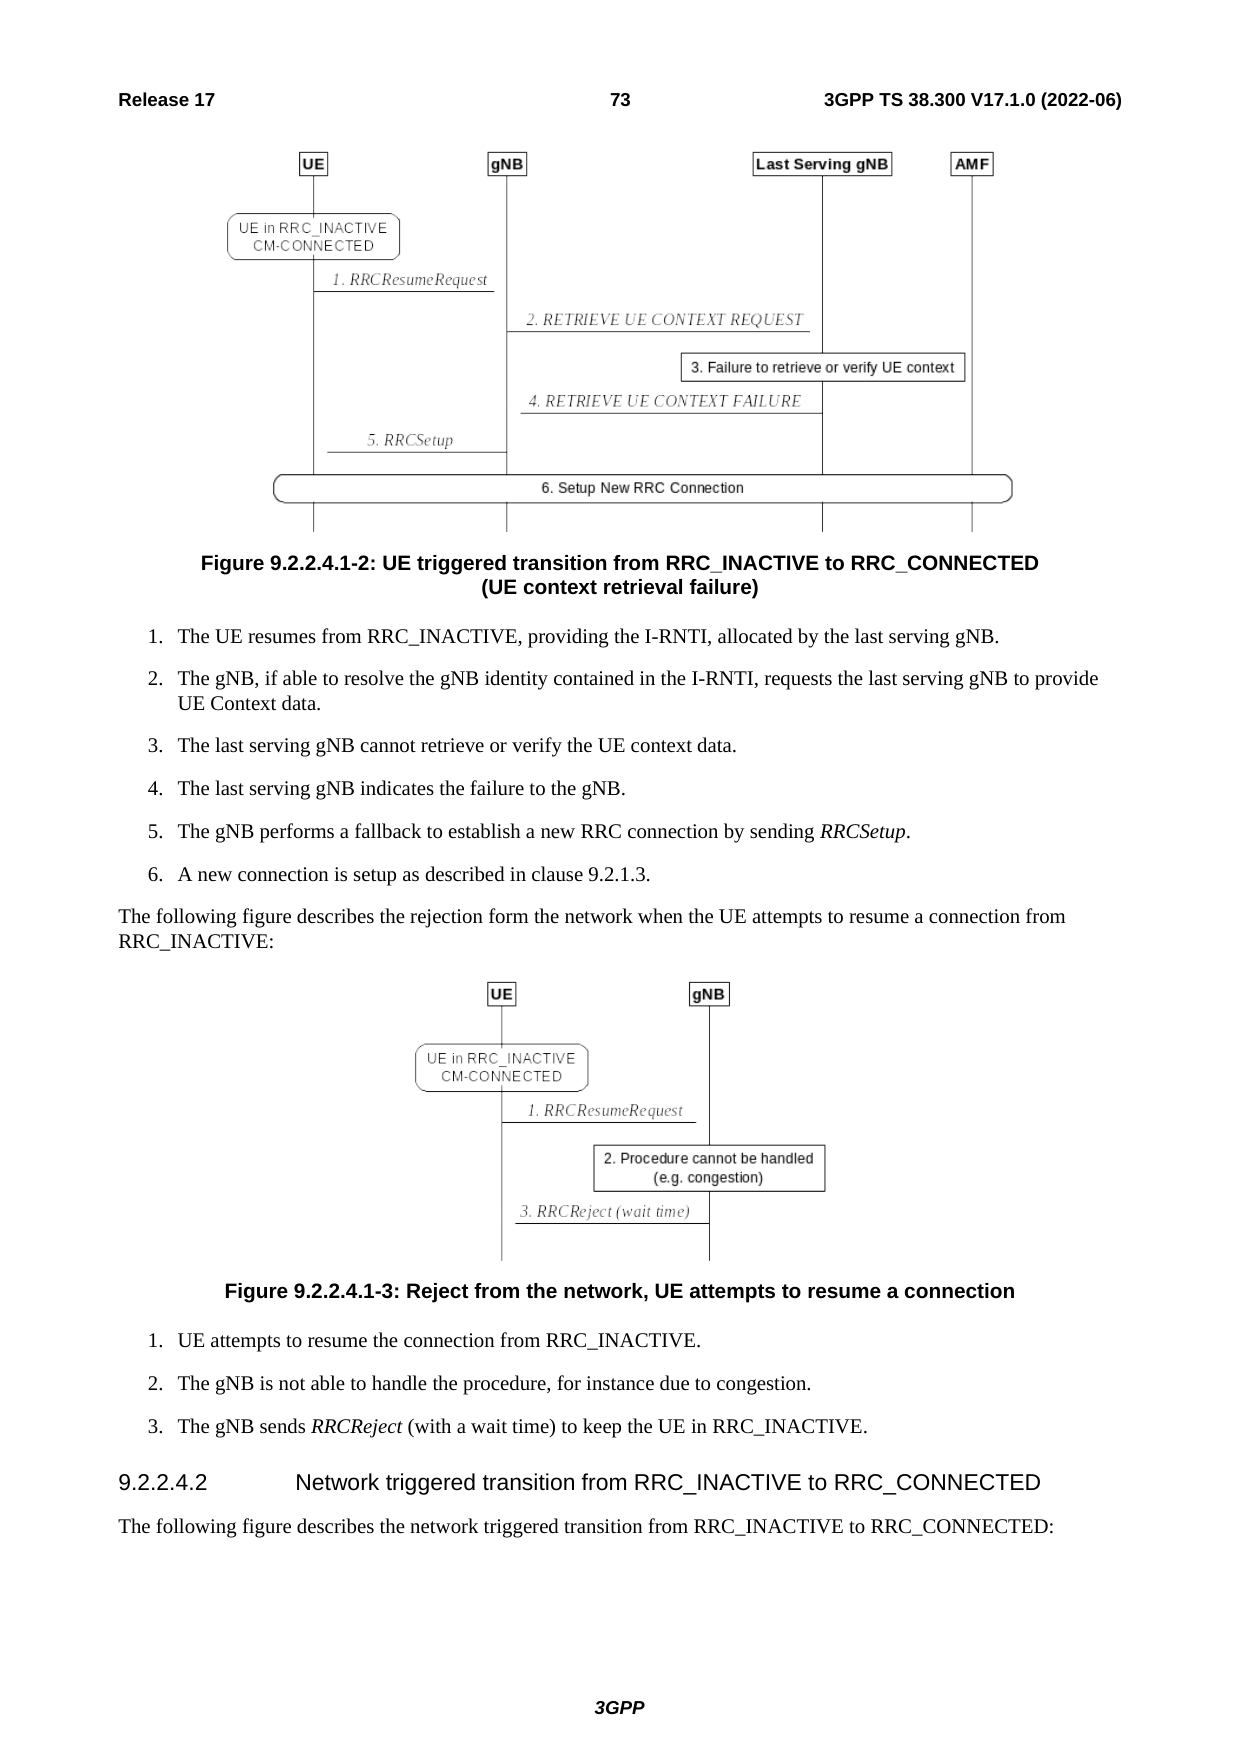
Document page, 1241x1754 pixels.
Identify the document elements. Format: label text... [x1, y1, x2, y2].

text Figure 9.2.2.4.1-2: UE triggered transition from RRC_INACTIVE to RRC_CONNECTED (UE context retrieval failure) [118, 551, 1122, 598]
text 3. The gNB sends RRCReject (with a wait time) to keep the UE in RRC_INACTIVE. [148, 1414, 1122, 1438]
text 2. The gNB, if able to resolve the gNB identity contained in the I-RNTI, requests the last serving gNB to provide UE Context data. [148, 666, 1122, 714]
text 1. The UE resumes from RRC_INACTIVE, providing the I-RNTI, allocated by the last serving gNB. [148, 623, 1122, 648]
text 1. UE attempts to resume the connection from RRC_INACTIVE. [148, 1328, 1122, 1352]
text The following figure describes the rejection form the network when the UE attempts to resume a connection from RRC_INACTIVE: [118, 904, 1122, 953]
text 4. The last serving gNB indicates the failure to the gNB. [148, 776, 1122, 800]
text 2. The gNB is not able to handle the procedure, for instance due to congestion. [148, 1371, 1122, 1395]
text 3. The last serving gNB cannot retrieve or verify the UE context data. [148, 733, 1122, 757]
subtitle 9.2.2.4.2 Network triggered transition from RRC_INACTIVE to RRC_CONNECTED [118, 1469, 1122, 1495]
text 6. A new connection is setup as described in clause 9.2.1.3. [148, 862, 1122, 886]
text Figure 9.2.2.4.1-3: Reject from the network, UE attempts to resume a connection [118, 1279, 1122, 1303]
text 5. The gNB performs a fallback to establish a new RRC connection by sending RRCSetup. [148, 819, 1122, 843]
text The following figure describes the network triggered transition from RRC_INACTIVE to RRC_CONNECTED: [118, 1514, 1122, 1538]
